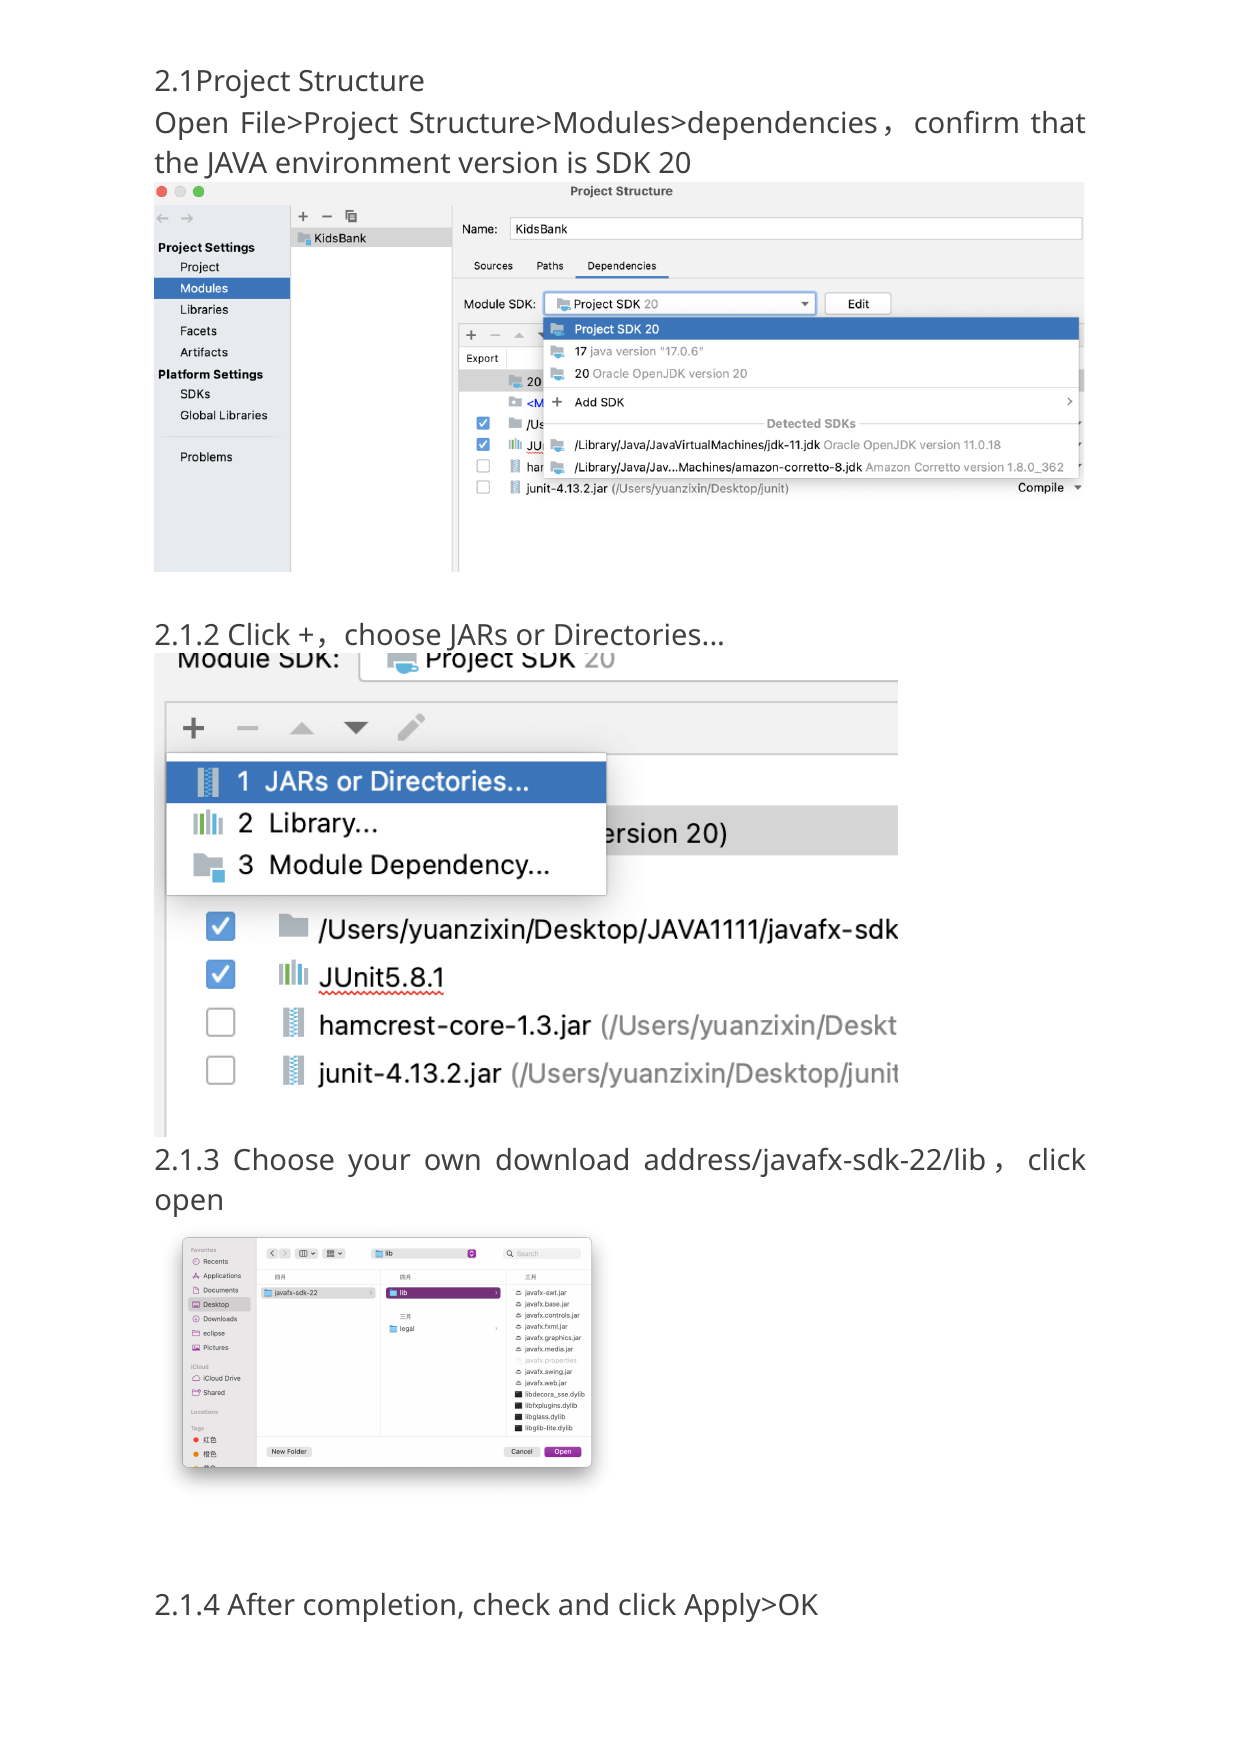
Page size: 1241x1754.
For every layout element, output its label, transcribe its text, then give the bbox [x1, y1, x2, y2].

picture [154, 1218, 620, 1505]
text 2.1Project Structure [154, 60, 1086, 100]
text 2.1.4 After completion, check and click Apply>OK [154, 1584, 1086, 1624]
text 2.1.3 Choose your own download address/javafx-sdk-22/lib，click open [154, 1137, 1086, 1219]
text Open File>Project Structure>Modules>dependencies，confirm that the JAVA environment version is SDK 20 [154, 100, 1086, 182]
text 2.1.2 Click +，choose JARs or Directories... [154, 611, 1086, 653]
picture [154, 182, 1085, 572]
picture [154, 653, 898, 1137]
